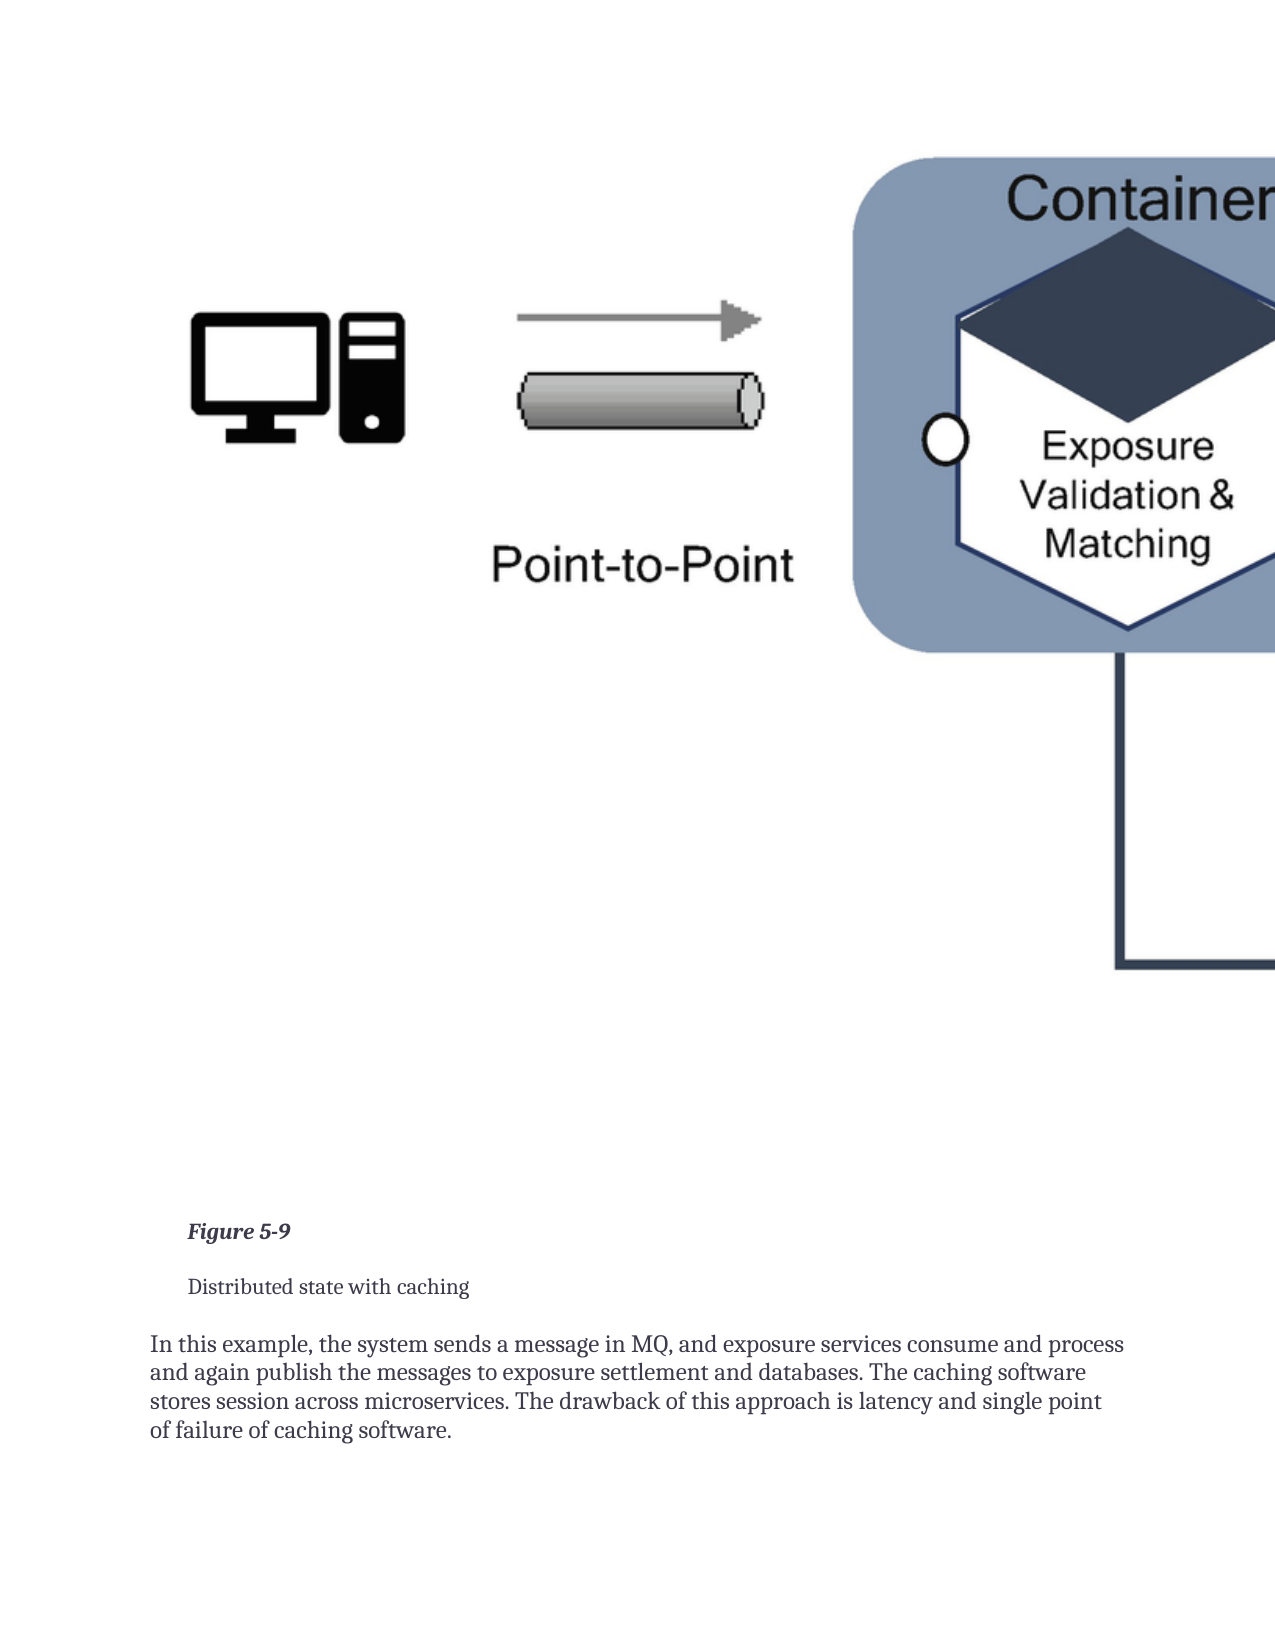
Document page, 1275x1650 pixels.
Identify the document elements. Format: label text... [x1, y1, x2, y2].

picture [187, 150, 1275, 1219]
text Figure 5-9 [150, 1218, 1125, 1245]
text Distributed state with caching [150, 1274, 1125, 1300]
text In this example, the system sends a message in MQ, and exposure services consume and process and again publish the messages to exposure settlement and databases. The caching software stores session across microservices. The drawback of this approach is latency and single point of failure of caching software. [150, 1329, 1125, 1444]
